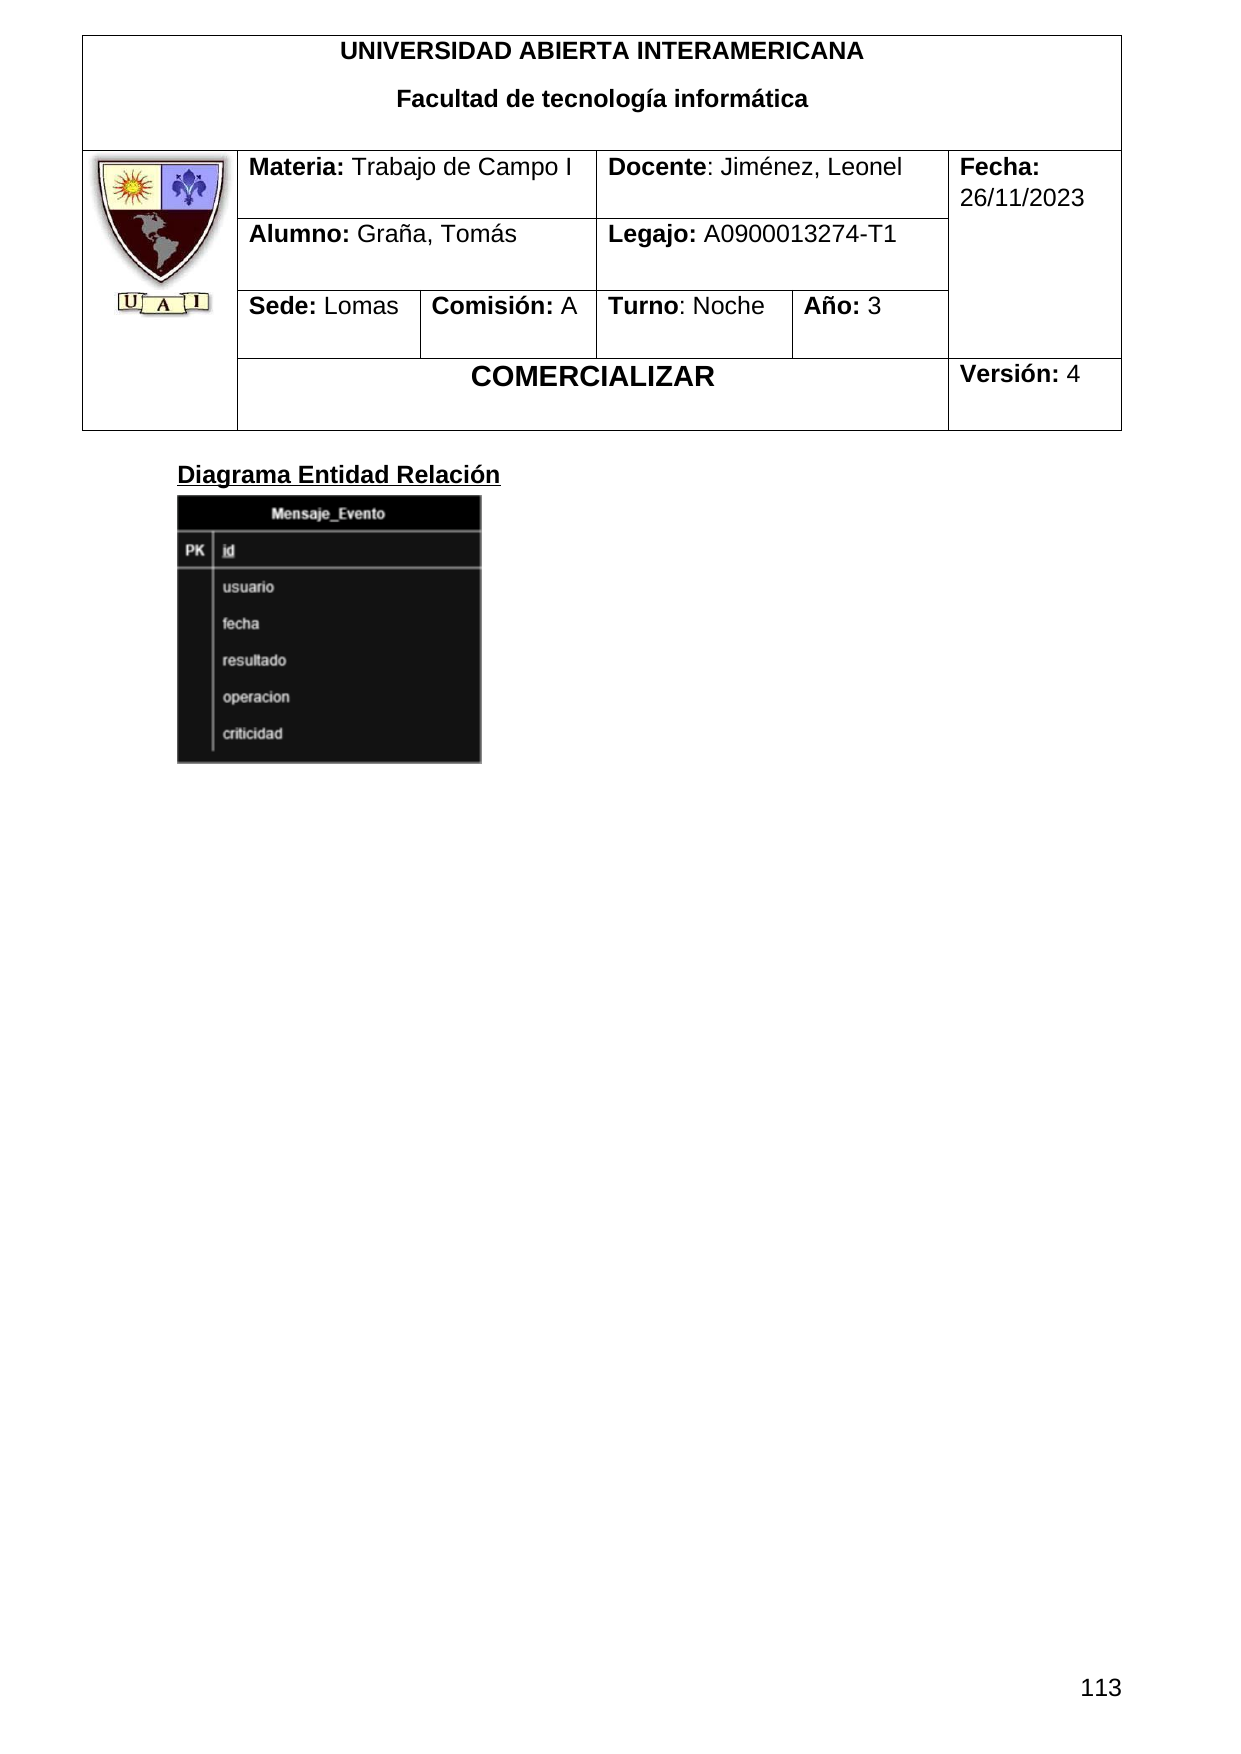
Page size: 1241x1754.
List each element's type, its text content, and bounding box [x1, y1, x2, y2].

picture [177, 495, 482, 764]
subtitle Diagrama Entidad Relación [177, 460, 1122, 488]
picture [87, 151, 234, 320]
